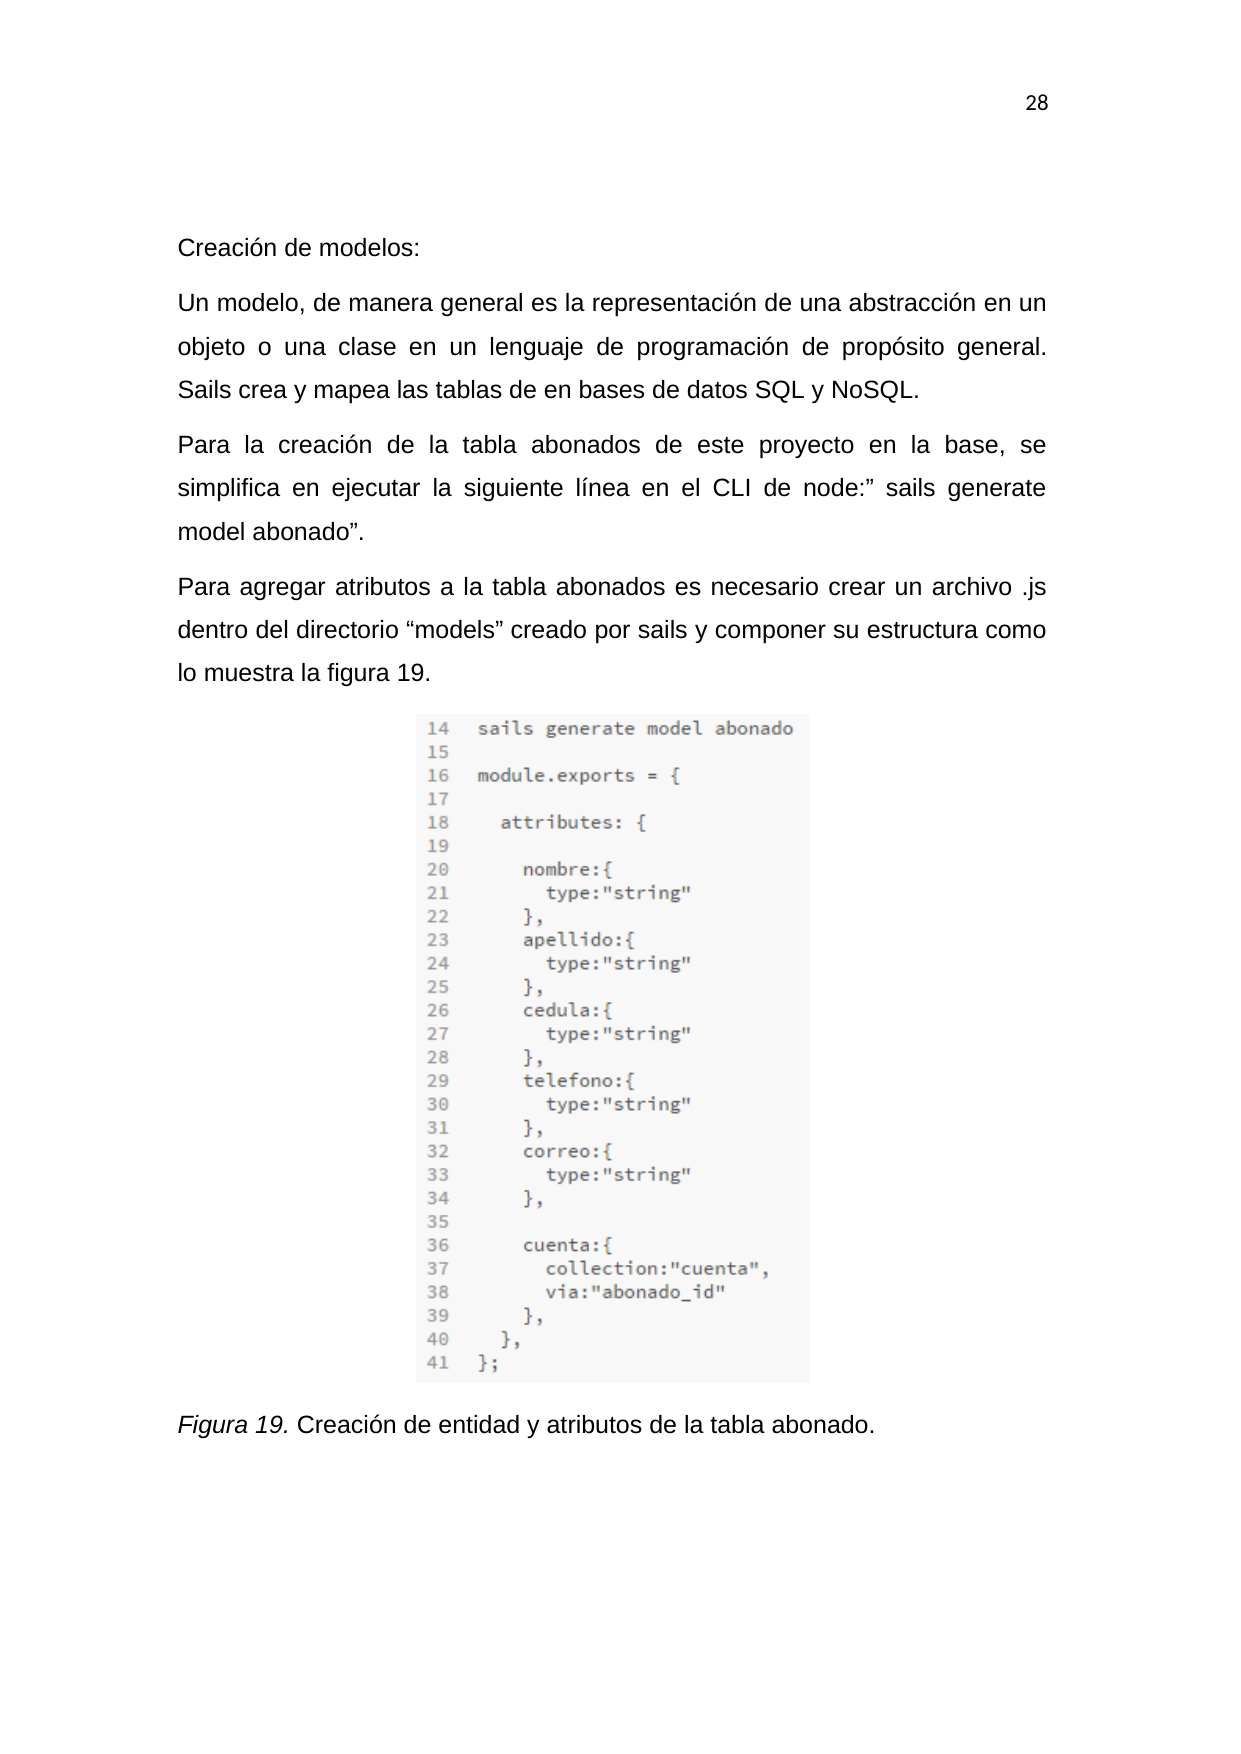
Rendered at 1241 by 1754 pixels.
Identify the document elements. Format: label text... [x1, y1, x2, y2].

text Para agregar atributos a la tabla abonados es necesario crear un archivo .js dentro del directorio “models” creado por sails y componer su estructura como lo muestra la figura 19. [177, 572, 1048, 687]
text Para la creación de la tabla abonados de este proyecto en la base, se simplifica en ejecutar la siguiente línea en el CLI de node:” sails generate model abonado”. [177, 430, 1048, 545]
picture [416, 714, 810, 1383]
text Un modelo, de manera general es la representación de una abstracción en un objeto o una clase en un lenguaje de programación de propósito general. Sails crea y mapea las tablas de en bases de datos SQL y NoSQL. [177, 288, 1048, 403]
text Figura 19. Creación de entidad y atributos de la tabla abonado. [177, 1410, 1048, 1438]
text Creación de modelos: [177, 233, 1048, 262]
